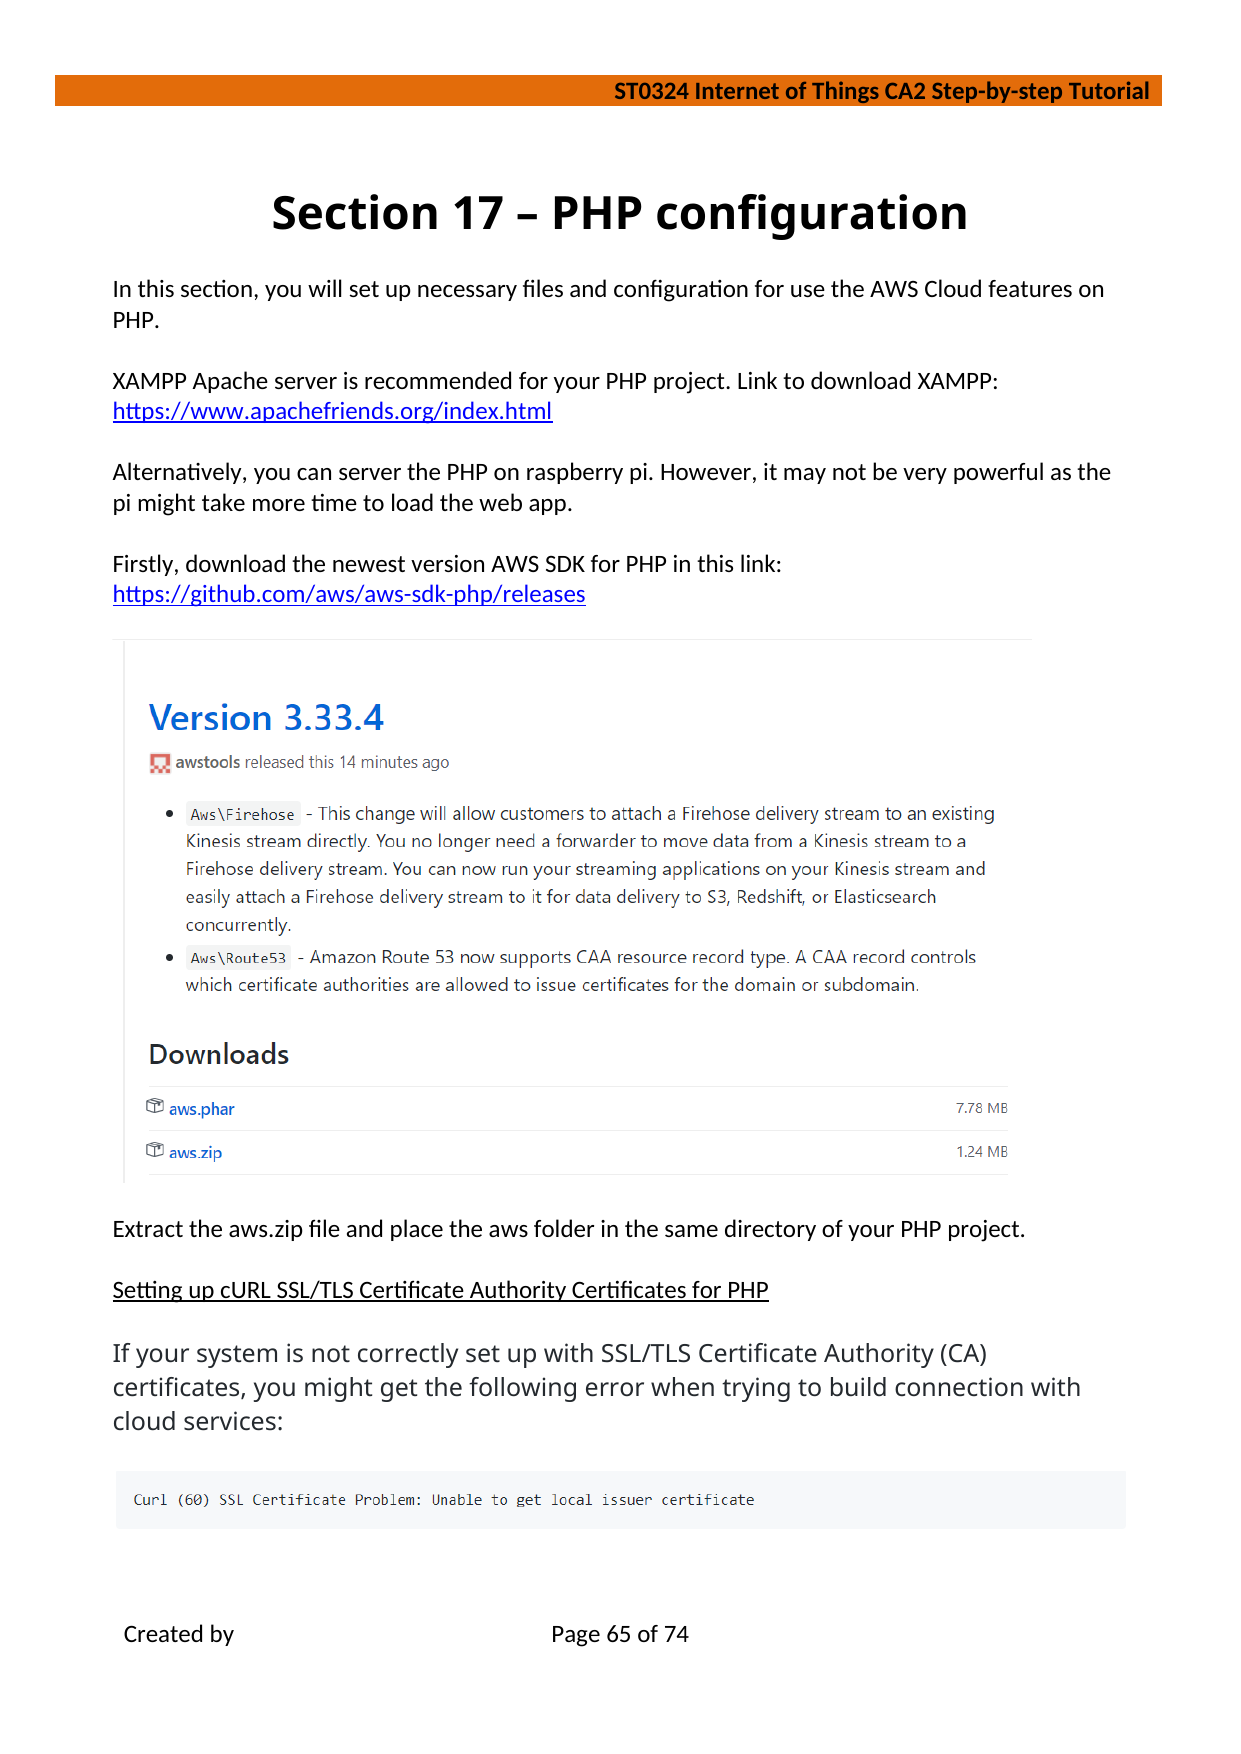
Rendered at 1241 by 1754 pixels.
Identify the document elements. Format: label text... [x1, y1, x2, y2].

text Firstly, download the newest version AWS SDK for PHP in this link: [112, 548, 1128, 579]
subtitle Section 17 – PHP configuration [112, 181, 1128, 243]
text Setting up cURL SSL/TLS Certificate Authority Certificates for PHP [112, 1274, 1128, 1305]
text If your system is not correctly set up with SSL/TLS Certificate Authority (CA) certificates, you might get the following error when trying to build connection with cloud services: [112, 1335, 1128, 1438]
text In this section, you will set up necessary files and configuration for use the AWS Cloud features on PHP. [112, 273, 1128, 334]
text Extract the aws.zip file and place the aws folder in the same directory of your PHP project. [112, 1213, 1128, 1244]
picture [112, 1471, 1129, 1531]
picture [112, 639, 1058, 1183]
text https://github.com/aws/aws-sdk-php/releases [112, 579, 1128, 609]
text XAMPP Apache server is recommended for your PHP project. Link to download XAMPP: https://www.apachefriends.org/index.html [112, 365, 1128, 426]
text Alternatively, you can server the PHP on raspberry pi. However, it may not be very powerful as the pi might take more time to load the web app. [112, 457, 1128, 518]
